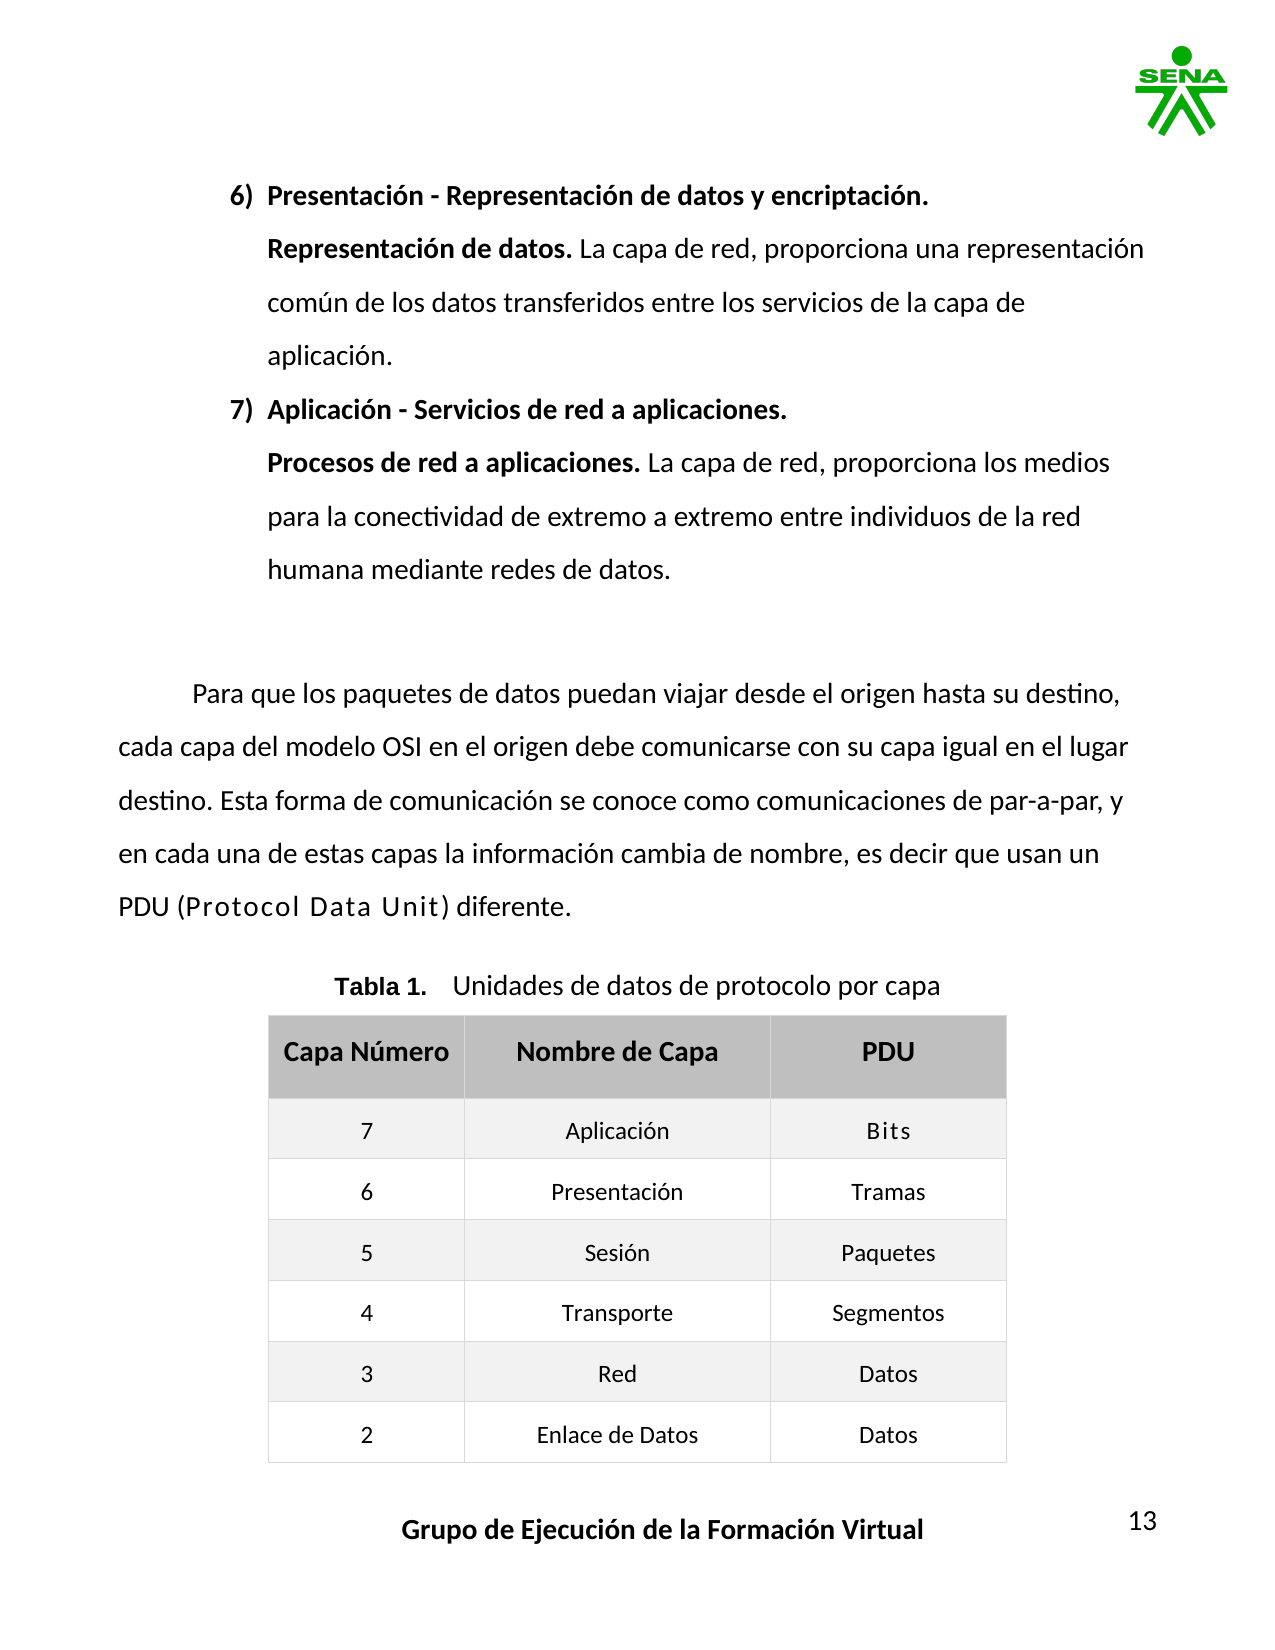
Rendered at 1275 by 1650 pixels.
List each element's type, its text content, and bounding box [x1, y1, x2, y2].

picture [1135, 46, 1228, 136]
table_cell Datos [771, 1342, 1006, 1401]
table_cell Datos [771, 1402, 1006, 1462]
table_cell Paquetes [771, 1220, 1006, 1280]
table_cell 2 [269, 1402, 464, 1462]
table_cell 7 [269, 1099, 464, 1158]
list Procesos de red a aplicaciones. La capa de red, proporciona los medios para la conectividad de extremo a extremo entre individuos de la red humana mediante redes de datos. [267, 444, 1157, 587]
table_cell 5 [269, 1220, 464, 1280]
table_cell Bits [771, 1099, 1006, 1158]
table_cell Aplicación [465, 1099, 770, 1158]
list Aplicación - Servicios de red a aplicaciones. [229, 391, 1157, 427]
table_cell Segmentos [771, 1281, 1006, 1341]
table_cell 4 [269, 1281, 464, 1341]
text Unidades de datos de protocolo por capa [118, 967, 1157, 1003]
list Representación de datos. La capa de red, proporciona una representación común de los datos transferidos entre los servicios de la capa de aplicación. [267, 231, 1157, 373]
table_cell Tramas [771, 1159, 1006, 1219]
text Para que los paquetes de datos puedan viajar desde el origen hasta su destino, cada capa del modelo OSI en el origen debe comunicarse con su capa igual en el lugar destino. Esta forma de comunicación se conoce como comunicaciones de par-a-par, y en cada una de estas capas la información cambia de nombre, es decir que usan un PDU (Protocol Data Unit) diferente. [118, 675, 1157, 924]
table_cell Presentación [465, 1159, 770, 1219]
table_cell 3 [269, 1342, 464, 1401]
table_cell Transporte [465, 1281, 770, 1341]
table_header PDU [771, 1016, 1006, 1098]
list Presentación - Representación de datos y encriptación. [229, 177, 1157, 213]
table_cell Sesión [465, 1220, 770, 1280]
table_cell 6 [269, 1159, 464, 1219]
table_header Nombre de Capa [465, 1016, 770, 1098]
table_header Capa Número [269, 1016, 464, 1098]
table_cell Red [465, 1342, 770, 1401]
table_cell Enlace de Datos [465, 1402, 770, 1462]
